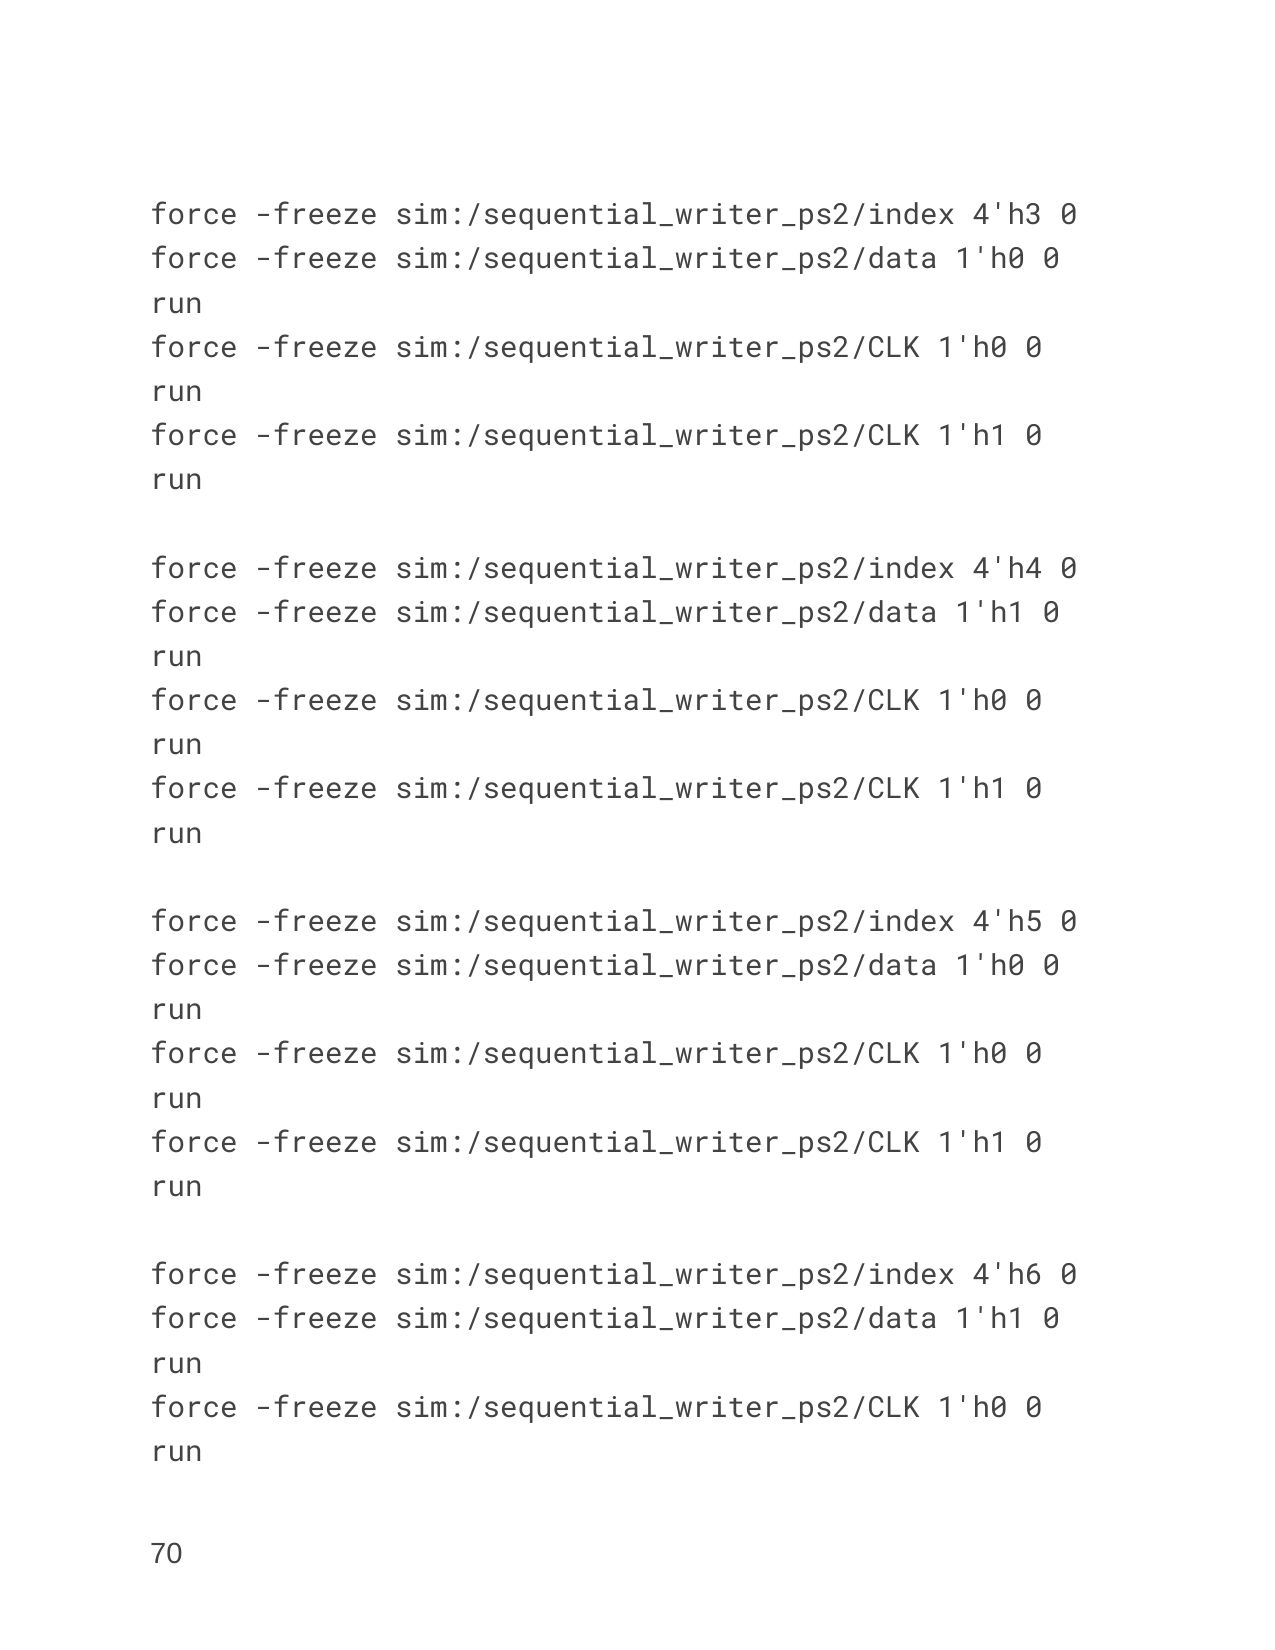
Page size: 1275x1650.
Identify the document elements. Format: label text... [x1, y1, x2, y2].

text run [150, 1342, 1125, 1381]
text force -freeze sim:/sequential_writer_ps2/CLK 1'h0 0 [150, 1033, 1125, 1072]
text force -freeze sim:/sequential_writer_ps2/CLK 1'h1 0 [150, 768, 1125, 807]
text run [150, 636, 1125, 674]
text force -freeze sim:/sequential_writer_ps2/index 4'h6 0 [150, 1254, 1125, 1293]
text run [150, 371, 1125, 409]
text force -freeze sim:/sequential_writer_ps2/index 4'h4 0 [150, 547, 1125, 586]
text run [150, 812, 1125, 851]
text run [150, 989, 1125, 1028]
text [150, 327, 1125, 365]
text force -freeze sim:/sequential_writer_ps2/CLK 1'h1 0 [150, 1122, 1125, 1160]
text force -freeze sim:/sequential_writer_ps2/CLK 1'h0 0 [150, 680, 1125, 718]
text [150, 1298, 1125, 1337]
text run [150, 1077, 1125, 1116]
text run [150, 1431, 1125, 1469]
text force -freeze sim:/sequential_writer_ps2/index 4'h5 0 [150, 901, 1125, 939]
text force -freeze sim:/sequential_writer_ps2/index 4'h3 0 [150, 194, 1125, 233]
text force -freeze sim:/sequential_writer_ps2/data 1'h0 0 [150, 238, 1125, 277]
text force -freeze sim:/sequential_writer_ps2/CLK 1'h1 0 [150, 415, 1125, 453]
text run [150, 459, 1125, 498]
text run [150, 282, 1125, 321]
text run [150, 1166, 1125, 1204]
text force -freeze sim:/sequential_writer_ps2/CLK 1'h0 0 [150, 1387, 1125, 1425]
text force -freeze sim:/sequential_writer_ps2/data 1'h0 0 [150, 945, 1125, 983]
text force -freeze sim:/sequential_writer_ps2/data 1'h1 0 [150, 592, 1125, 630]
text run [150, 724, 1125, 763]
